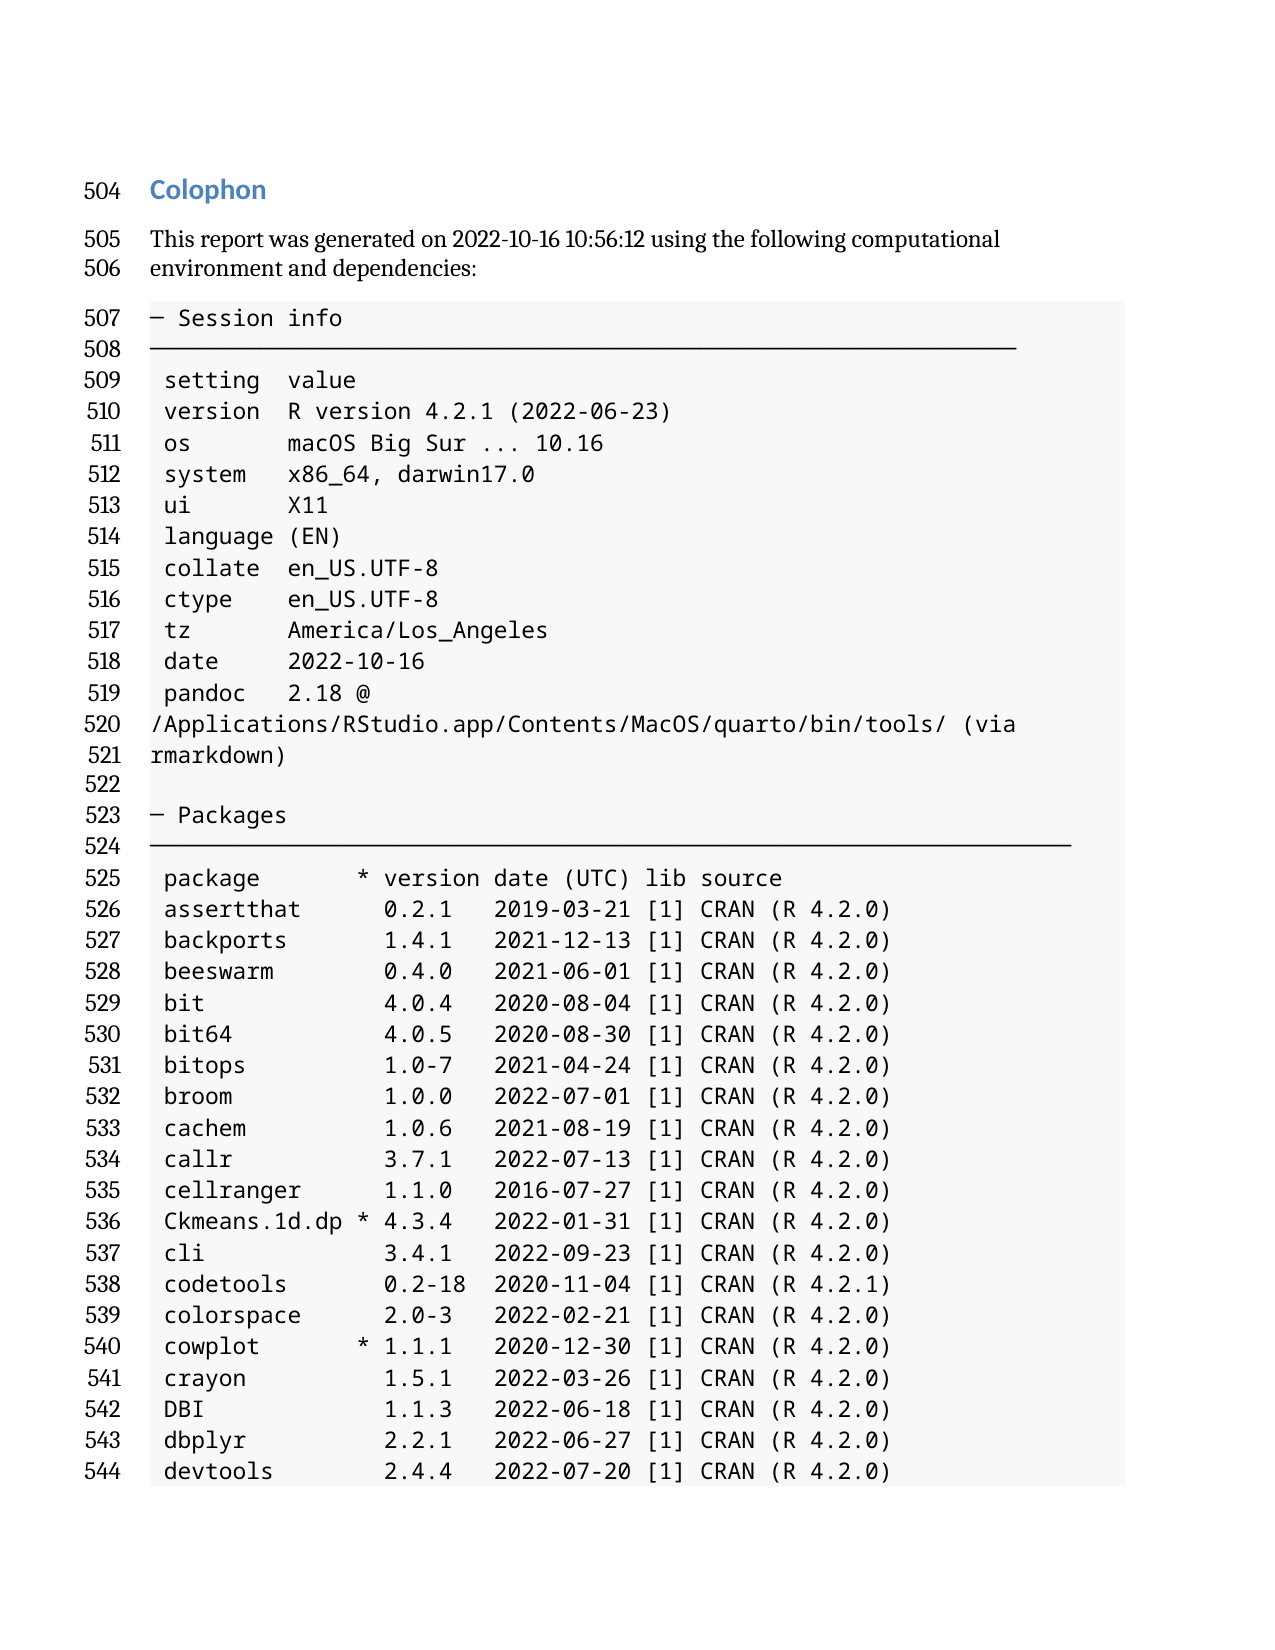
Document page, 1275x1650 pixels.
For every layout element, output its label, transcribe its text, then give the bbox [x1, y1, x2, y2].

subtitle Colophon [150, 171, 1125, 206]
text This report was generated on 2022-10-16 10:56:12 using the following computational environment and dependencies: [150, 225, 1125, 283]
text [150, 301, 1125, 1486]
